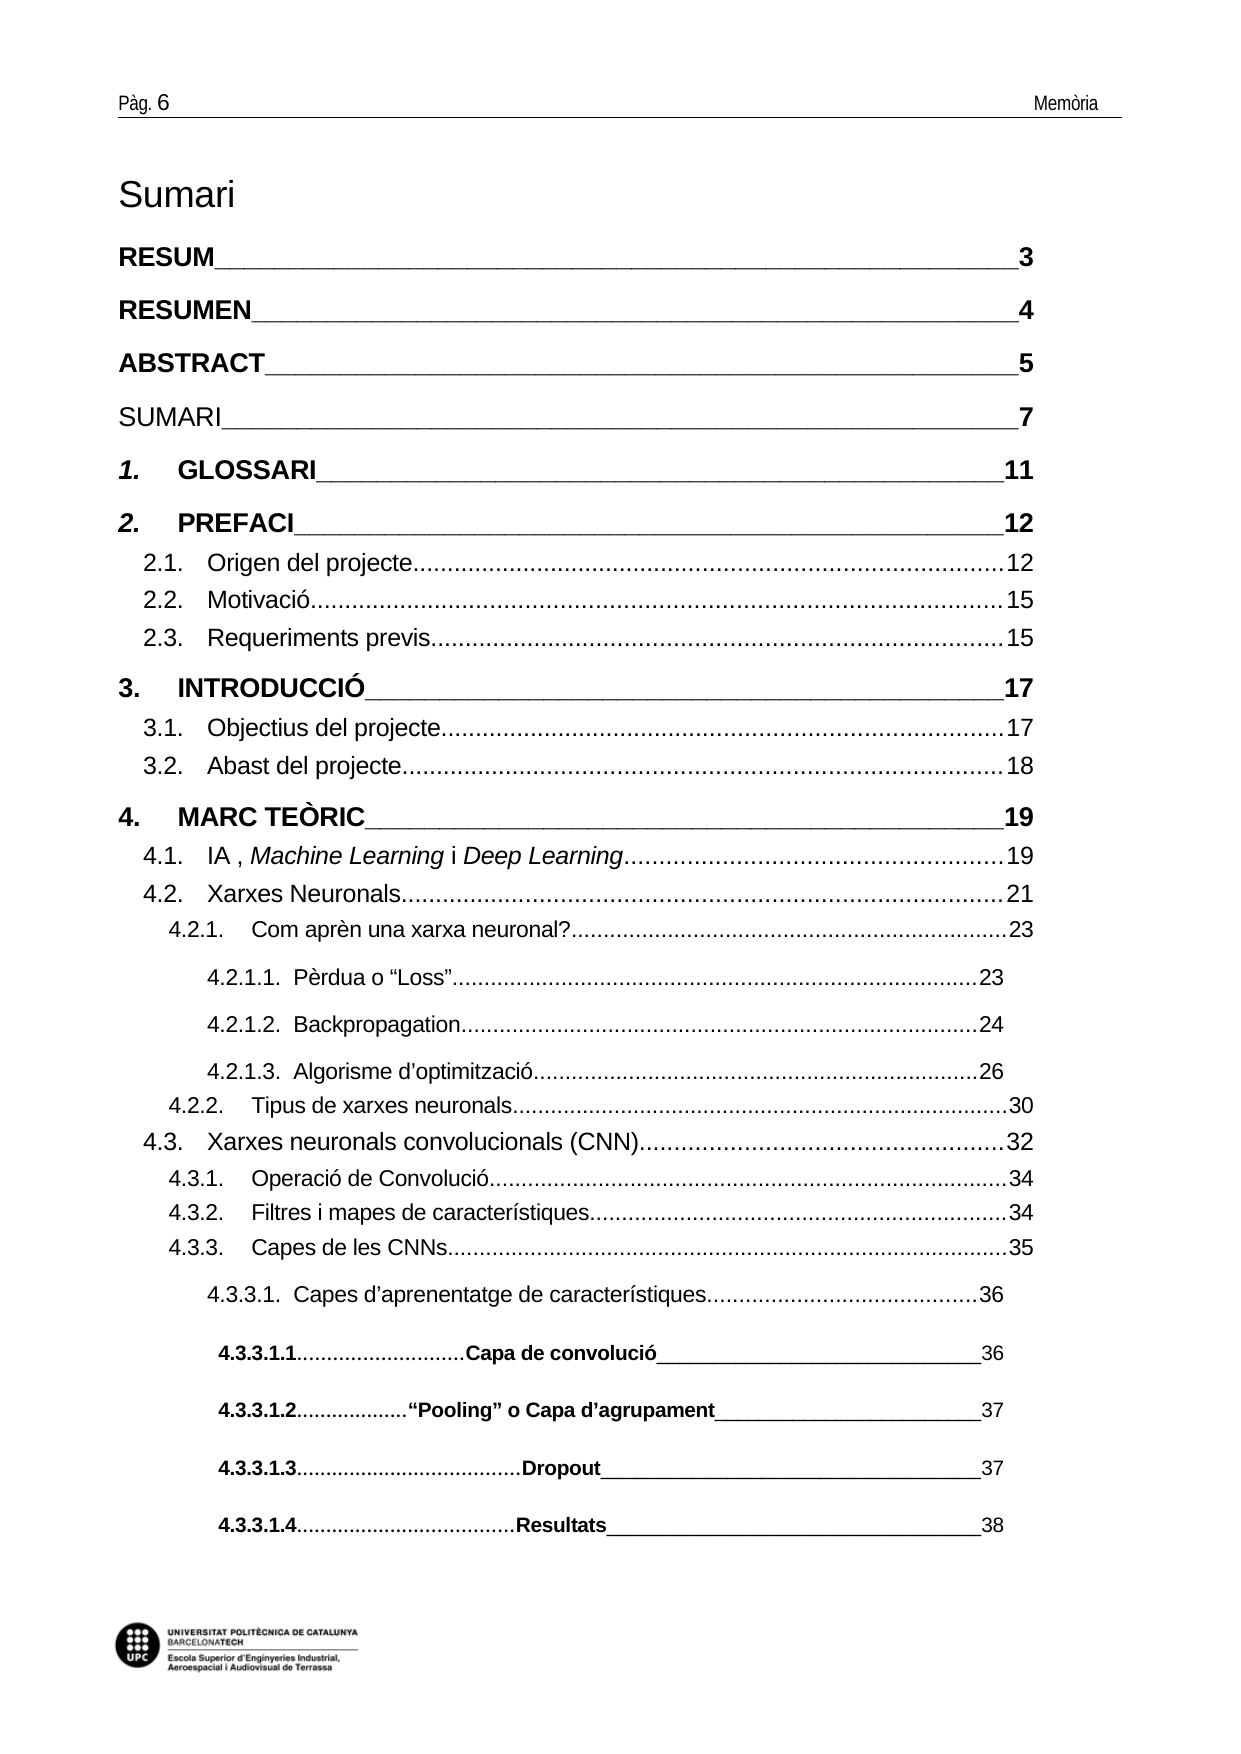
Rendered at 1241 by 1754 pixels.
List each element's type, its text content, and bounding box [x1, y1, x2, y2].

text 4.2.1.3. Algorisme d’optimització 26 [207, 1058, 1063, 1084]
picture [109, 1613, 364, 1682]
text Resumen 4 [118, 294, 1122, 326]
text 4.3.3.1.1 Capa de convolució 36 [218, 1341, 1122, 1365]
text 4.3. Xarxes neuronals convolucionals (CNN) 32 [143, 1127, 1122, 1156]
text 4.3.3. Capes de les CNNs 35 [168, 1234, 1122, 1260]
subtitle Sumari [118, 173, 1122, 216]
text 4. Marc teòric 19 [118, 801, 1122, 832]
text 3. Introducció 17 [118, 672, 1122, 704]
text 2.1. Origen del projecte 12 [143, 547, 1122, 576]
text Abstract 5 [118, 347, 1122, 379]
text 2.3. Requeriments previs 15 [143, 622, 1122, 651]
text 4.3.3.1.2 “Pooling” o Capa d’agrupament 37 [218, 1398, 1122, 1422]
text 4.2.1. Com aprèn una xarxa neuronal? 23 [168, 916, 1122, 943]
text 4.3.3.1.4 Resultats 38 [218, 1513, 1122, 1537]
text Sumari 7 [118, 401, 1122, 432]
text 1. Glossari 11 [118, 454, 1122, 485]
text 4.3.2. Filtres i mapes de característiques 34 [168, 1199, 1122, 1226]
text 4.2.1.2. Backpropagation 24 [207, 1011, 1063, 1037]
text 4.2.1.1. Pèrdua o “Loss” 23 [207, 963, 1063, 990]
text 4.2.2. Tipus de xarxes neuronals 30 [168, 1092, 1122, 1119]
text 2. Prefaci 12 [118, 507, 1122, 538]
text 2.2. Motivació 15 [143, 585, 1122, 614]
text 3.2. Abast del projecte 18 [143, 751, 1122, 779]
text Resum 3 [118, 241, 1122, 272]
text 4.3.3.1.3 Dropout 37 [218, 1456, 1122, 1479]
text 4.1. IA , Machine Learning i Deep Learning 19 [143, 841, 1122, 870]
text 4.3.3.1. Capes d’aprenentatge de característiques 36 [207, 1281, 1063, 1308]
text 4.3.1. Operació de Convolució 34 [168, 1165, 1122, 1191]
text 3.1. Objectius del projecte 17 [143, 713, 1122, 742]
text 4.2. Xarxes Neuronals 21 [143, 879, 1122, 907]
